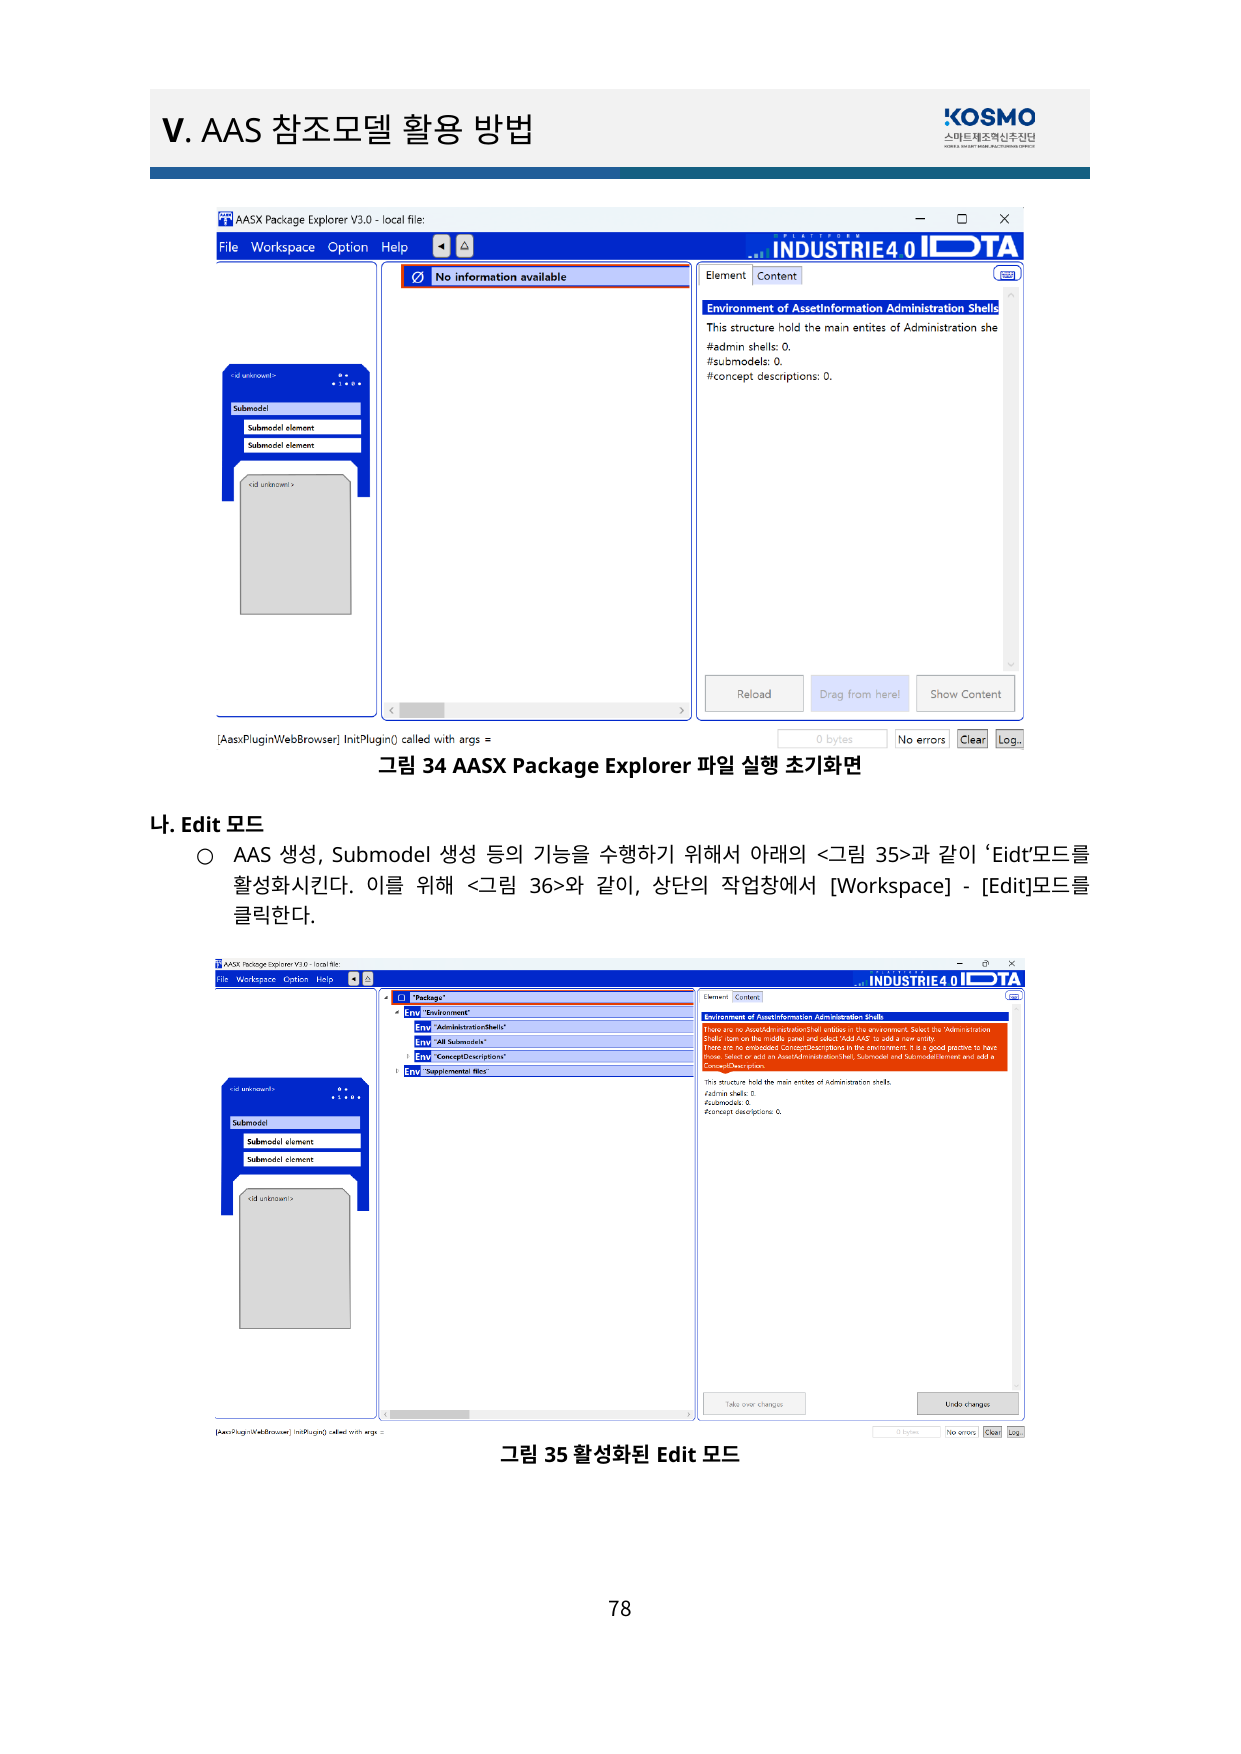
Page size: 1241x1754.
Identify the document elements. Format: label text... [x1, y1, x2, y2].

list AAS 생성, Submodel 생성 등의 기능을 수행하기 위해서 아래의 <그림 35>과 같이 ‘Eidt’모드를 활성화시킨다. 이를 위해 <그림 36>와 같이, 상단의 작업창에서 [Workspace] - [Edit]모드를 클릭한다. [196, 839, 1090, 930]
picture [944, 108, 1035, 148]
text 나. Edit 모드 [150, 808, 1090, 839]
text 그림 35 활성화된 Edit 모드 [150, 1438, 1090, 1468]
picture [216, 207, 1024, 750]
picture [215, 958, 1025, 1438]
text 그림 34 AASX Package Explorer 파일 실행 초기화면 [150, 750, 1090, 780]
